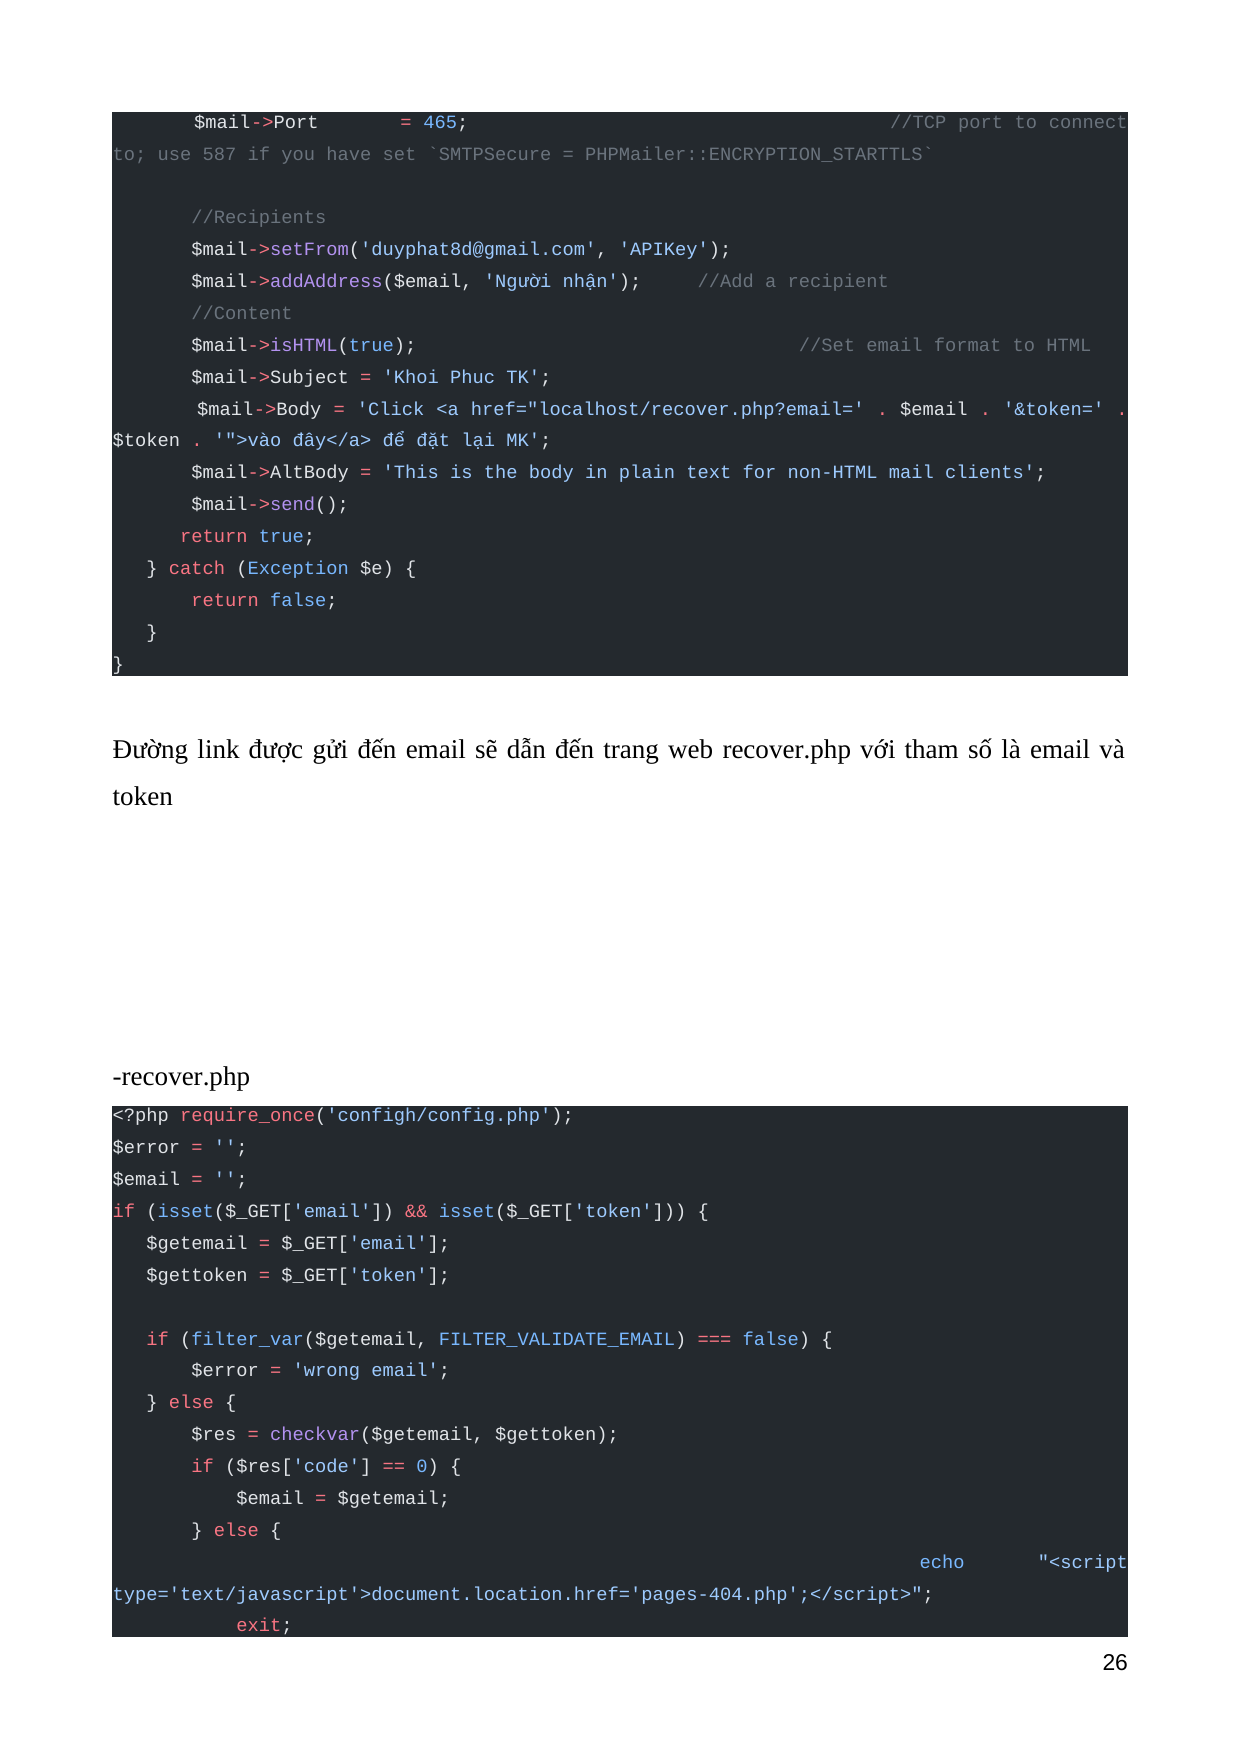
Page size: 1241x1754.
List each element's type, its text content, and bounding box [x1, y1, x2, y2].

text return false; [112, 591, 1128, 612]
text $mail->Port = 465; //TCP port to connect to; use 587 if you have set `SMTPSecure = PHPMailer::ENCRYPTION_STARTTLS` [112, 112, 1128, 166]
text $error = 'wrong email'; [112, 1361, 1128, 1382]
text $res = checkvar($getemail, $gettoken); [112, 1425, 1128, 1446]
text -recover.php [112, 1059, 1128, 1091]
text $mail->setFrom('duyphat8d@gmail.com', 'APIKey'); [112, 240, 1128, 261]
text $error = ''; [112, 1138, 1128, 1159]
text $mail->isHTML(true); //Set email format to HTML [112, 336, 1128, 357]
text exit; [112, 1616, 1128, 1637]
text } [112, 654, 1128, 676]
text $mail->AltBody = 'This is the body in plain text for non-HTML mail clients'; [112, 463, 1128, 484]
text return true; [112, 527, 1128, 548]
text } else { [112, 1521, 1128, 1542]
text } else { [112, 1393, 1128, 1414]
text } catch (Exception $e) { [112, 559, 1128, 580]
text } [112, 622, 1128, 644]
text $mail->Body = 'Click <a href="localhost/recover.php?email=' . $email . '&token=' . $token . '">vào đây</a> để đặt lại MK'; [112, 399, 1128, 452]
text $mail->addAddress($email, 'Người nhận'); //Add a recipient [112, 272, 1128, 293]
text $mail->send(); [112, 495, 1128, 516]
text $getemail = $_GET['email']; [112, 1234, 1128, 1255]
text $email = $getemail; [112, 1489, 1128, 1510]
text <?php require_once('configh/config.php'); [112, 1106, 1128, 1127]
text Đường link được gửi đến email sẽ dẫn đến trang web recover.php với tham số là email và token [112, 733, 1128, 811]
text if (isset($_GET['email']) && isset($_GET['token'])) { [112, 1202, 1128, 1223]
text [112, 1552, 1128, 1606]
text //Recipients [112, 208, 1128, 229]
text $gettoken = $_GET['token']; [112, 1266, 1128, 1287]
text $mail->Subject = 'Khoi Phuc TK'; [112, 367, 1128, 389]
text $email = ''; [112, 1170, 1128, 1191]
text if ($res['code'] == 0) { [112, 1457, 1128, 1478]
text //Content [112, 304, 1128, 325]
text if (filter_var($getemail, FILTER_VALIDATE_EMAIL) === false) { [112, 1329, 1128, 1351]
